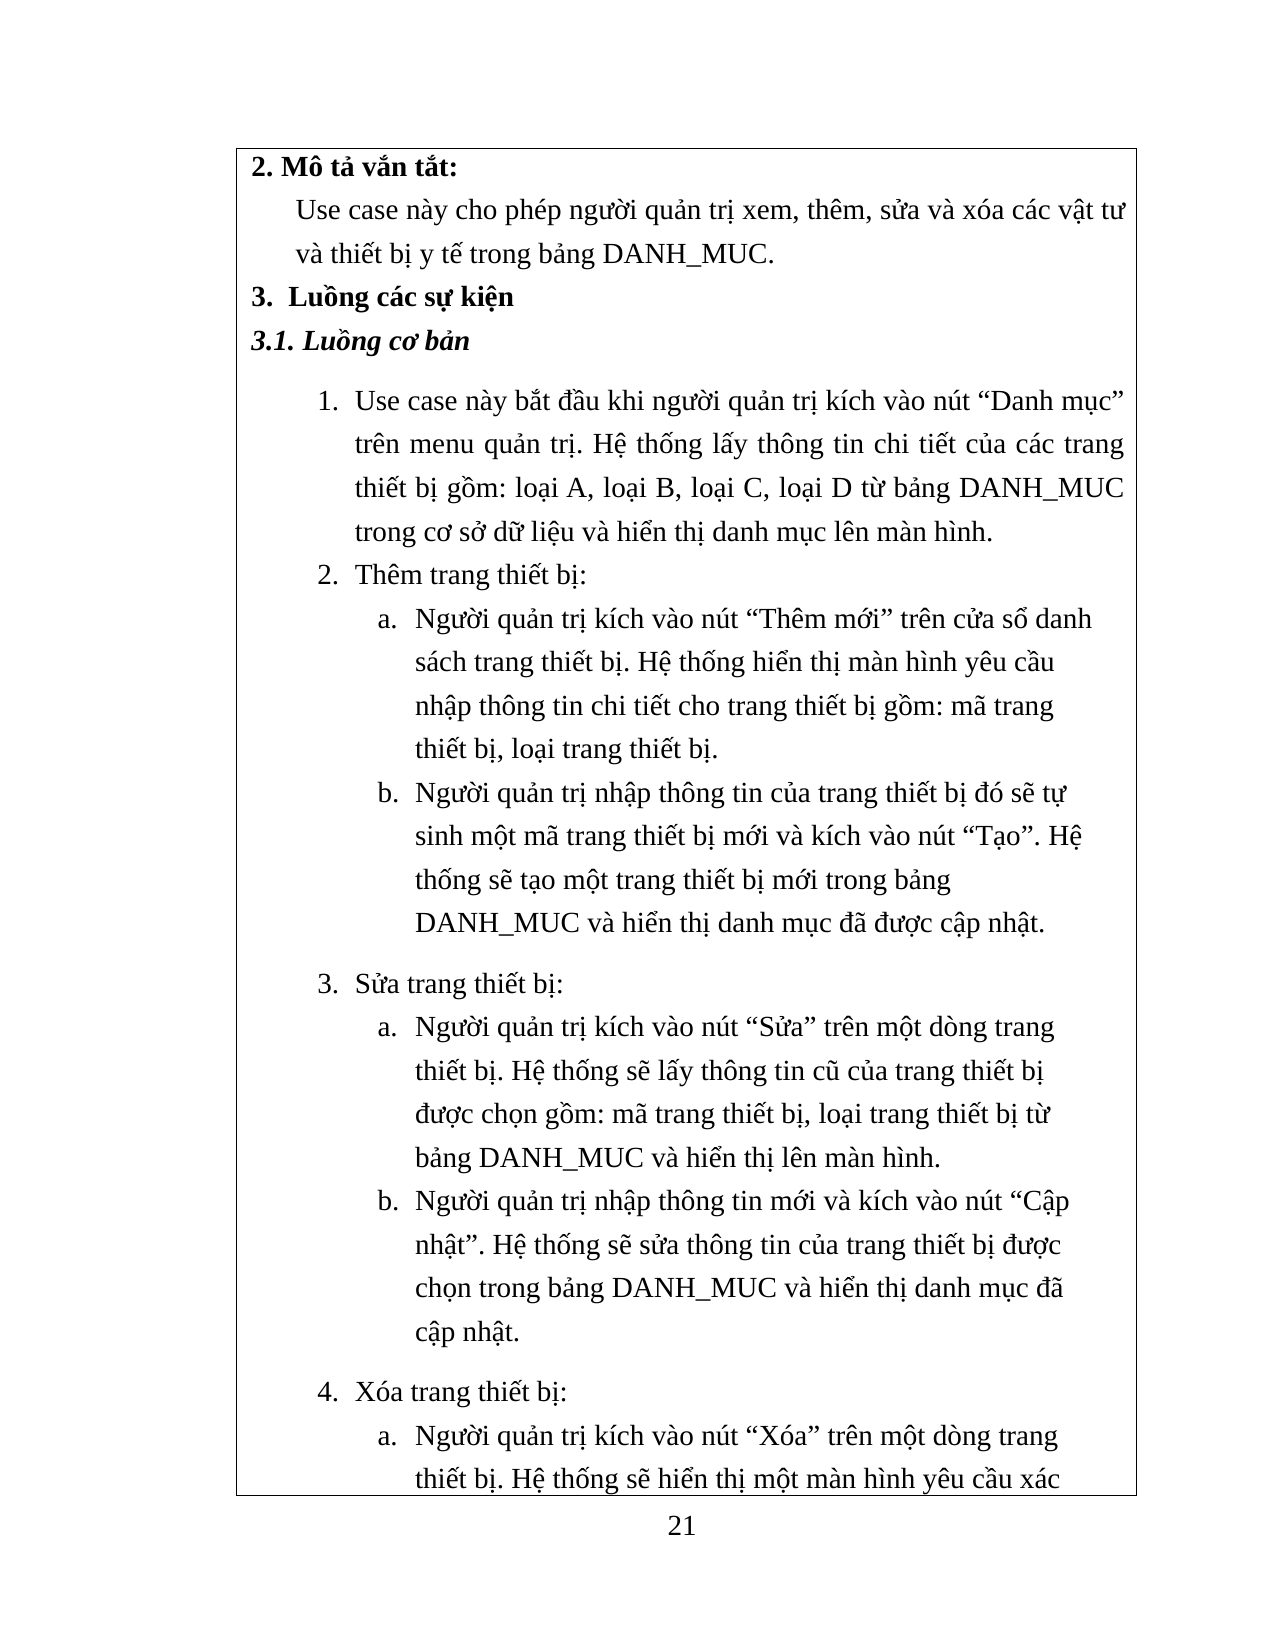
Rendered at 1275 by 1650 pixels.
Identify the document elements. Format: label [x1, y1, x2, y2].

table_header [237, 149, 1136, 1495]
